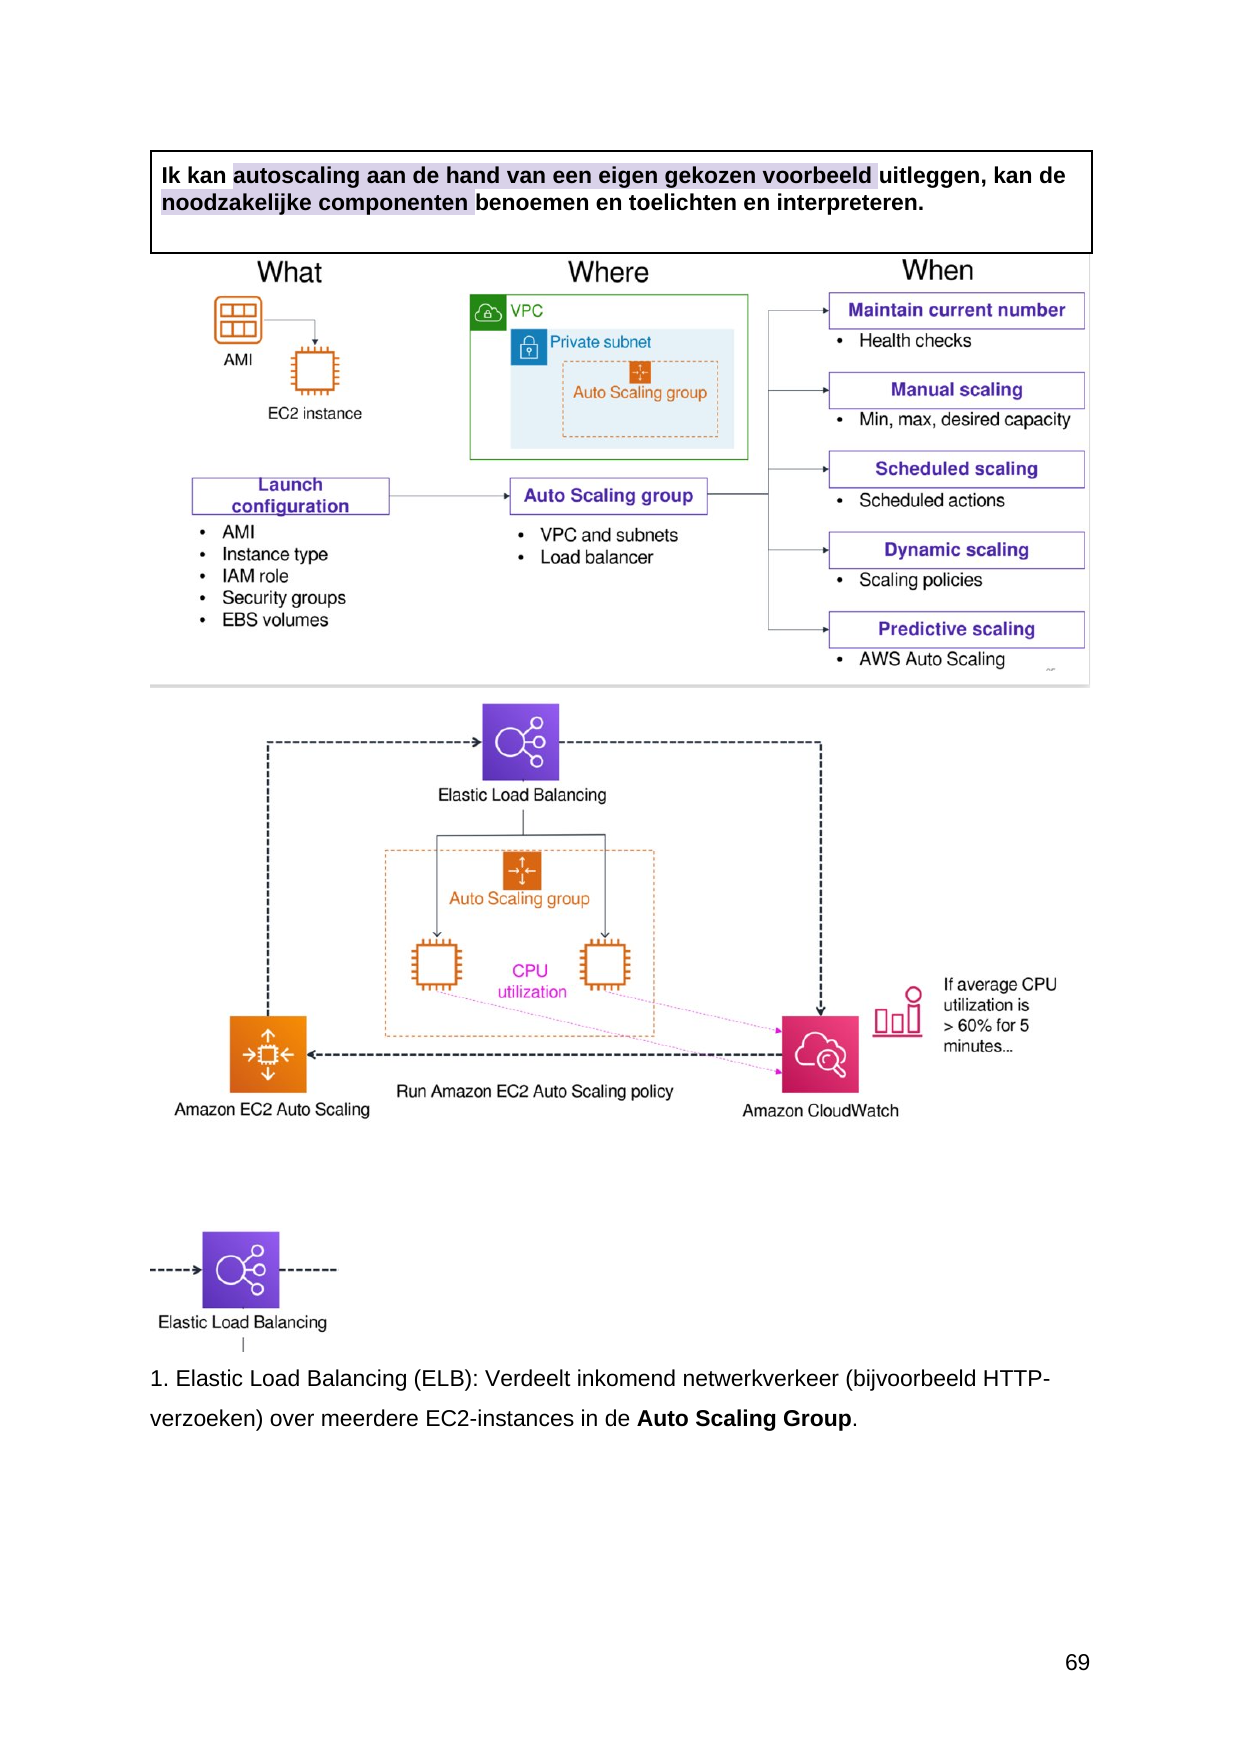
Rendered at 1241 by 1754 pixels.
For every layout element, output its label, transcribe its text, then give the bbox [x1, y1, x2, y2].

text 1. Elastic Load Balancing (ELB): Verdeelt inkomend netwerkverkeer (bijvoorbeeld HTTP-verzoeken) over meerdere EC2-instances in de Auto Scaling Group. [150, 1365, 1090, 1431]
table_header Ik kan autoscaling aan de hand van een eigen gekozen voorbeeld uitleggen, kan de noodzakelijke componenten benoemen en toelichten en interpreteren. [152, 152, 1091, 252]
picture [150, 254, 1091, 688]
picture [150, 700, 1091, 1176]
picture [150, 1228, 339, 1352]
